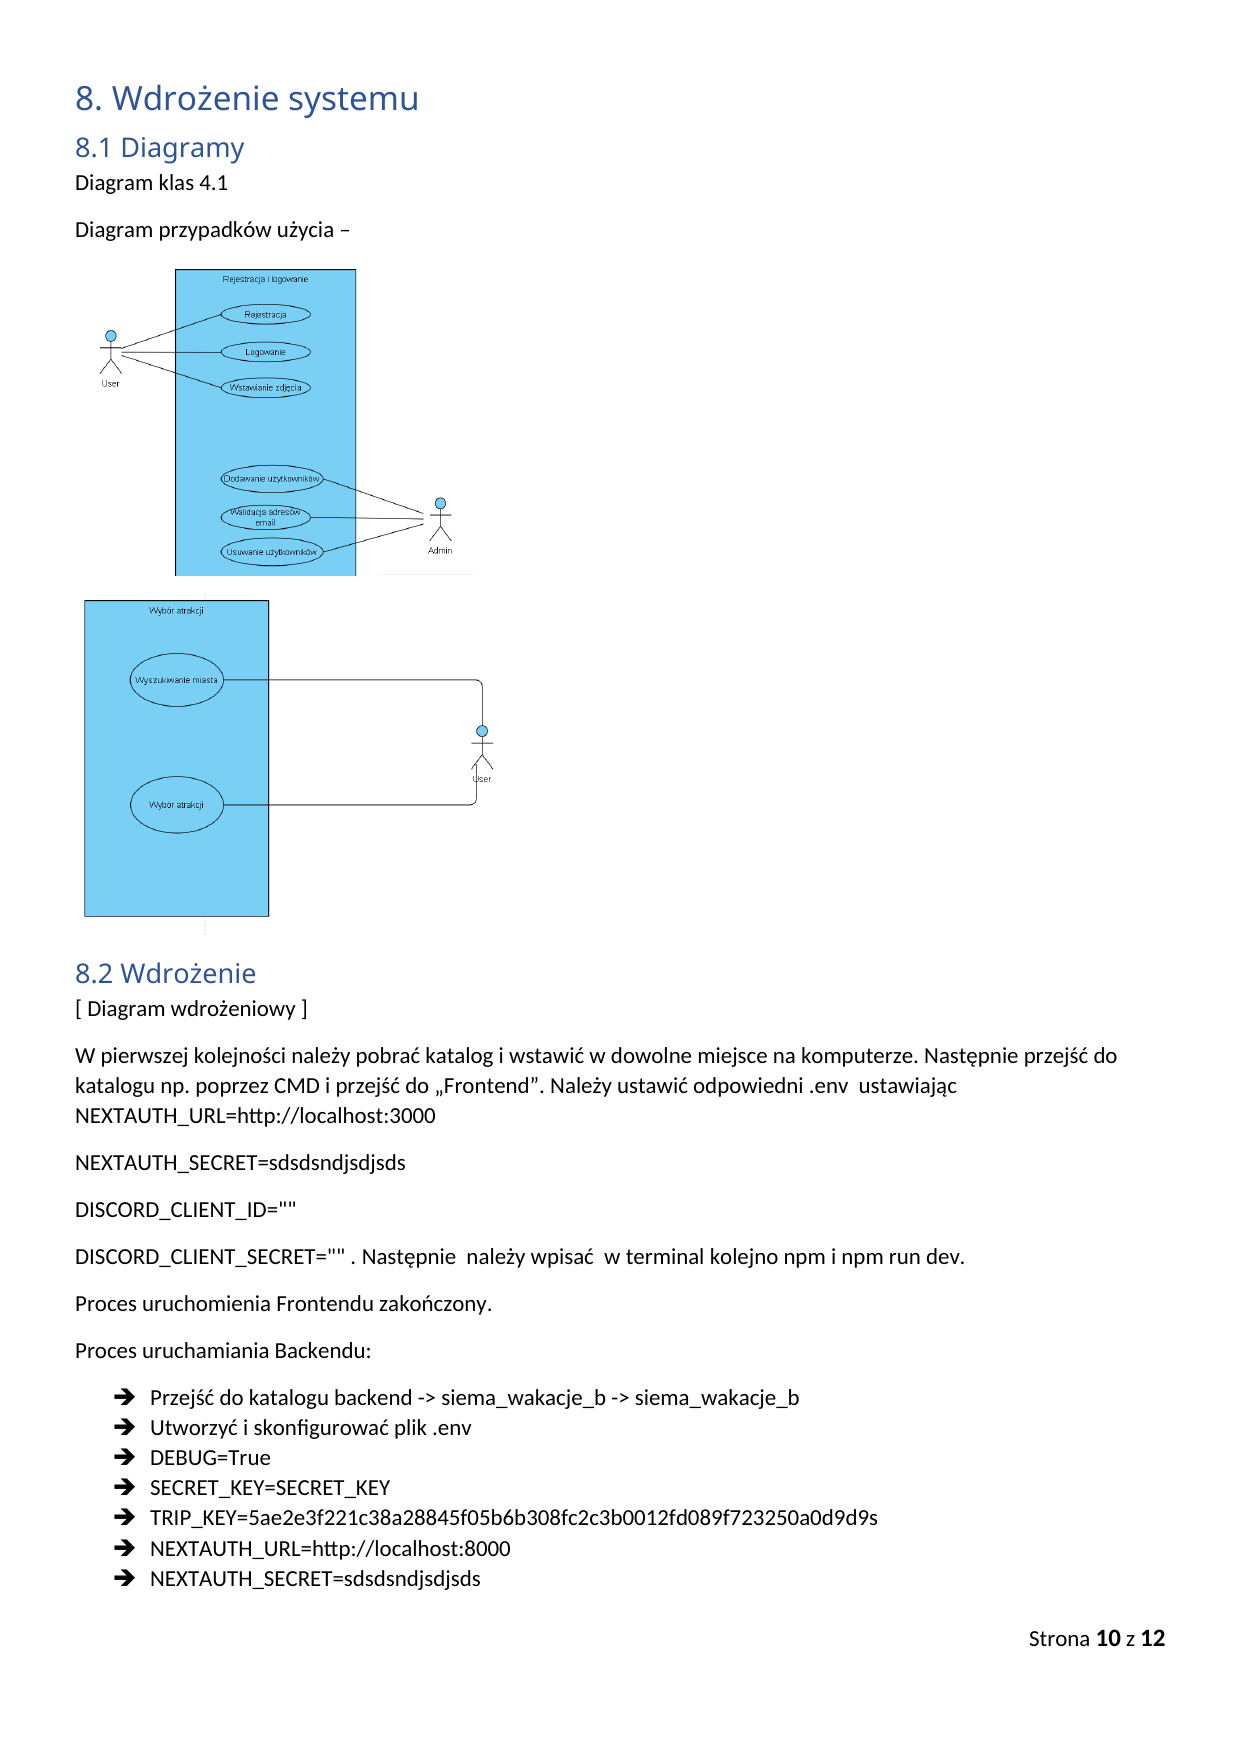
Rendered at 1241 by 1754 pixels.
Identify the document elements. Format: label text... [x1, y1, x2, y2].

text NEXTAUTH_SECRET=sdsdsndjsdjsds [75, 1148, 1165, 1176]
text DISCORD_CLIENT_SECRET="" . Następnie należy wpisać w terminal kolejno npm i npm run dev. [75, 1242, 1165, 1270]
list Utworzyć i skonfigurować plik .env [112, 1413, 1165, 1441]
list NEXTAUTH_URL=http://localhost:8000 [112, 1534, 1165, 1562]
text Proces uruchomienia Frontendu zakończony. [75, 1289, 1165, 1317]
list Przejść do katalogu backend -> siema_wakacje_b -> siema_wakacje_b [112, 1383, 1165, 1411]
list TRIP_KEY=5ae2e3f221c38a28845f05b6b308fc2c3b0012fd089f723250a0d9d9s [112, 1503, 1165, 1532]
text W pierwszej kolejności należy pobrać katalog i wstawić w dowolne miejsce na komputerze. Następnie przejść do katalogu np. poprzez CMD i przejść do „Frontend”. Należy ustawić odpowiedni .env ustawiając NEXTAUTH_URL=http://localhost:3000 [75, 1041, 1165, 1129]
text Proces uruchamiania Backendu: [75, 1336, 1165, 1364]
text Diagram klas 4.1 [75, 168, 1165, 196]
text DISCORD_CLIENT_ID="" [75, 1195, 1165, 1223]
list NEXTAUTH_SECRET=sdsdsndjsdjsds [112, 1564, 1165, 1592]
text Diagram przypadków użycia – [75, 215, 1165, 243]
picture [75, 261, 476, 576]
subtitle 8. Wdrożenie systemu [75, 75, 1165, 120]
picture [75, 594, 524, 936]
list DEBUG=True [112, 1443, 1165, 1471]
subtitle 8.1 Diagramy [75, 128, 1165, 165]
text [ Diagram wdrożeniowy ] [75, 994, 1165, 1022]
subtitle 8.2 Wdrożenie [75, 954, 1165, 991]
list SECRET_KEY=SECRET_KEY [112, 1473, 1165, 1501]
